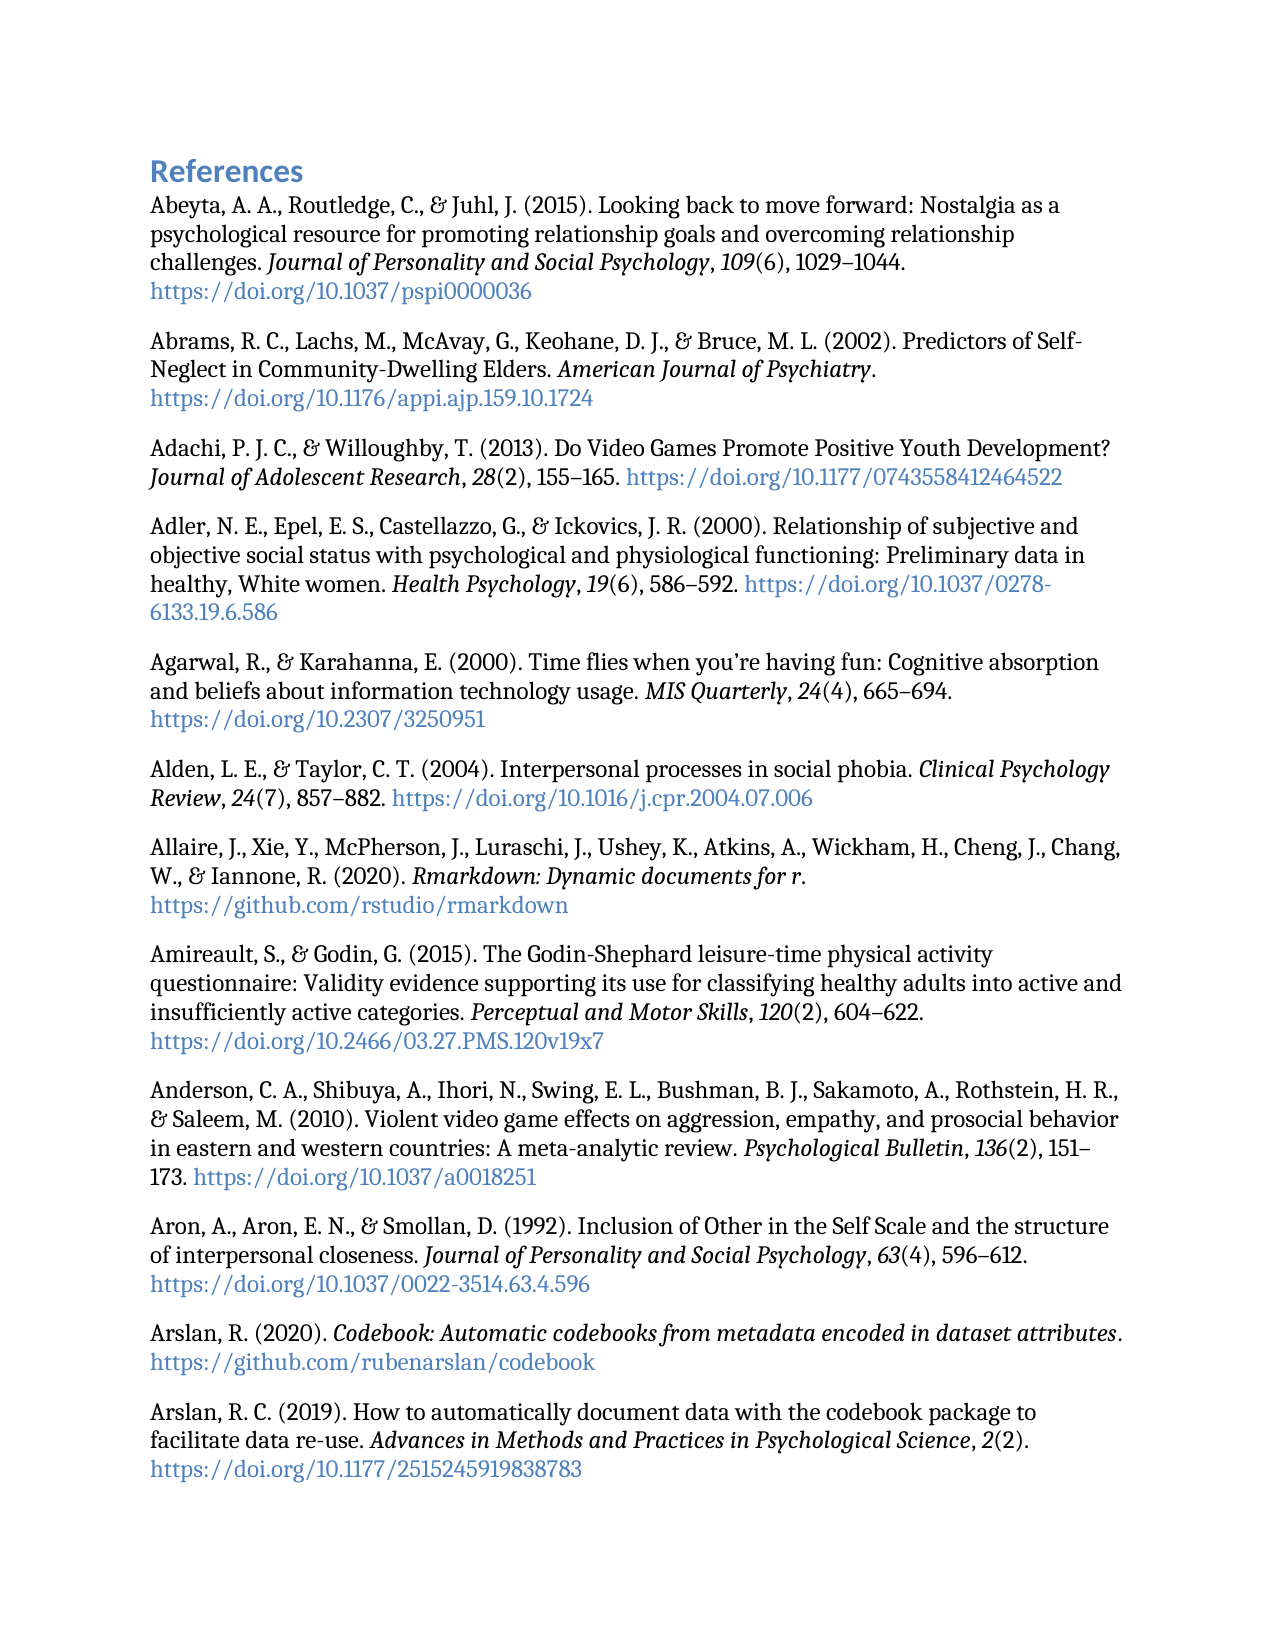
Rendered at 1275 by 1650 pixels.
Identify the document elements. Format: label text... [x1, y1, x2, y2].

subtitle References [150, 150, 1125, 191]
text Abeyta, A. A., Routledge, C., & Juhl, J. (2015). Looking back to move forward: Nostalgia as a psychological resource for promoting relationship goals and overcoming relationship challenges. Journal of Personality and Social Psychology, 109(6), 1029–1044. https://doi.org/10.1037/pspi0000036 [150, 191, 1125, 306]
text Adachi, P. J. C., & Willoughby, T. (2013). Do Video Games Promote Positive Youth Development? Journal of Adolescent Research, 28(2), 155–165. https://doi.org/10.1177/0743558412464522 [150, 434, 1125, 491]
text Anderson, C. A., Shibuya, A., Ihori, N., Swing, E. L., Bushman, B. J., Sakamoto, A., Rothstein, H. R., & Saleem, M. (2010). Violent video game effects on aggression, empathy, and prosocial behavior in eastern and western countries: A meta-analytic review. Psychological Bulletin, 136(2), 151–173. https://doi.org/10.1037/a0018251 [150, 1076, 1125, 1191]
text Alden, L. E., & Taylor, C. T. (2004). Interpersonal processes in social phobia. Clinical Psychology Review, 24(7), 857–882. https://doi.org/10.1016/j.cpr.2004.07.006 [150, 755, 1125, 812]
text Aron, A., Aron, E. N., & Smollan, D. (1992). Inclusion of Other in the Self Scale and the structure of interpersonal closeness. Journal of Personality and Social Psychology, 63(4), 596–612. https://doi.org/10.1037/0022-3514.63.4.596 [150, 1212, 1125, 1298]
text Agarwal, R., & Karahanna, E. (2000). Time flies when you’re having fun: Cognitive absorption and beliefs about information technology usage. MIS Quarterly, 24(4), 665–694. https://doi.org/10.2307/3250951 [150, 648, 1125, 734]
text Abrams, R. C., Lachs, M., McAvay, G., Keohane, D. J., & Bruce, M. L. (2002). Predictors of Self-Neglect in Community-Dwelling Elders. American Journal of Psychiatry. https://doi.org/10.1176/appi.ajp.159.10.1724 [150, 327, 1125, 413]
text Amireault, S., & Godin, G. (2015). The Godin-Shephard leisure-time physical activity questionnaire: Validity evidence supporting its use for classifying healthy adults into active and insufficiently active categories. Perceptual and Motor Skills, 120(2), 604–622. https://doi.org/10.2466/03.27.PMS.120v19x7 [150, 940, 1125, 1055]
text Allaire, J., Xie, Y., McPherson, J., Luraschi, J., Ushey, K., Atkins, A., Wickham, H., Cheng, J., Chang, W., & Iannone, R. (2020). Rmarkdown: Dynamic documents for r. https://github.com/rstudio/rmarkdown [150, 833, 1125, 919]
text Adler, N. E., Epel, E. S., Castellazzo, G., & Ickovics, J. R. (2000). Relationship of subjective and objective social status with psychological and physiological functioning: Preliminary data in healthy, White women. Health Psychology, 19(6), 586–592. https://doi.org/10.1037/0278-6133.19.6.586 [150, 512, 1125, 627]
text Arslan, R. C. (2019). How to automatically document data with the codebook package to facilitate data re-use. Advances in Methods and Practices in Psychological Science, 2(2). https://doi.org/10.1177/2515245919838783 [150, 1397, 1125, 1484]
text Arslan, R. (2020). Codebook: Automatic codebooks from metadata encoded in dataset attributes. https://github.com/rubenarslan/codebook [150, 1319, 1125, 1377]
